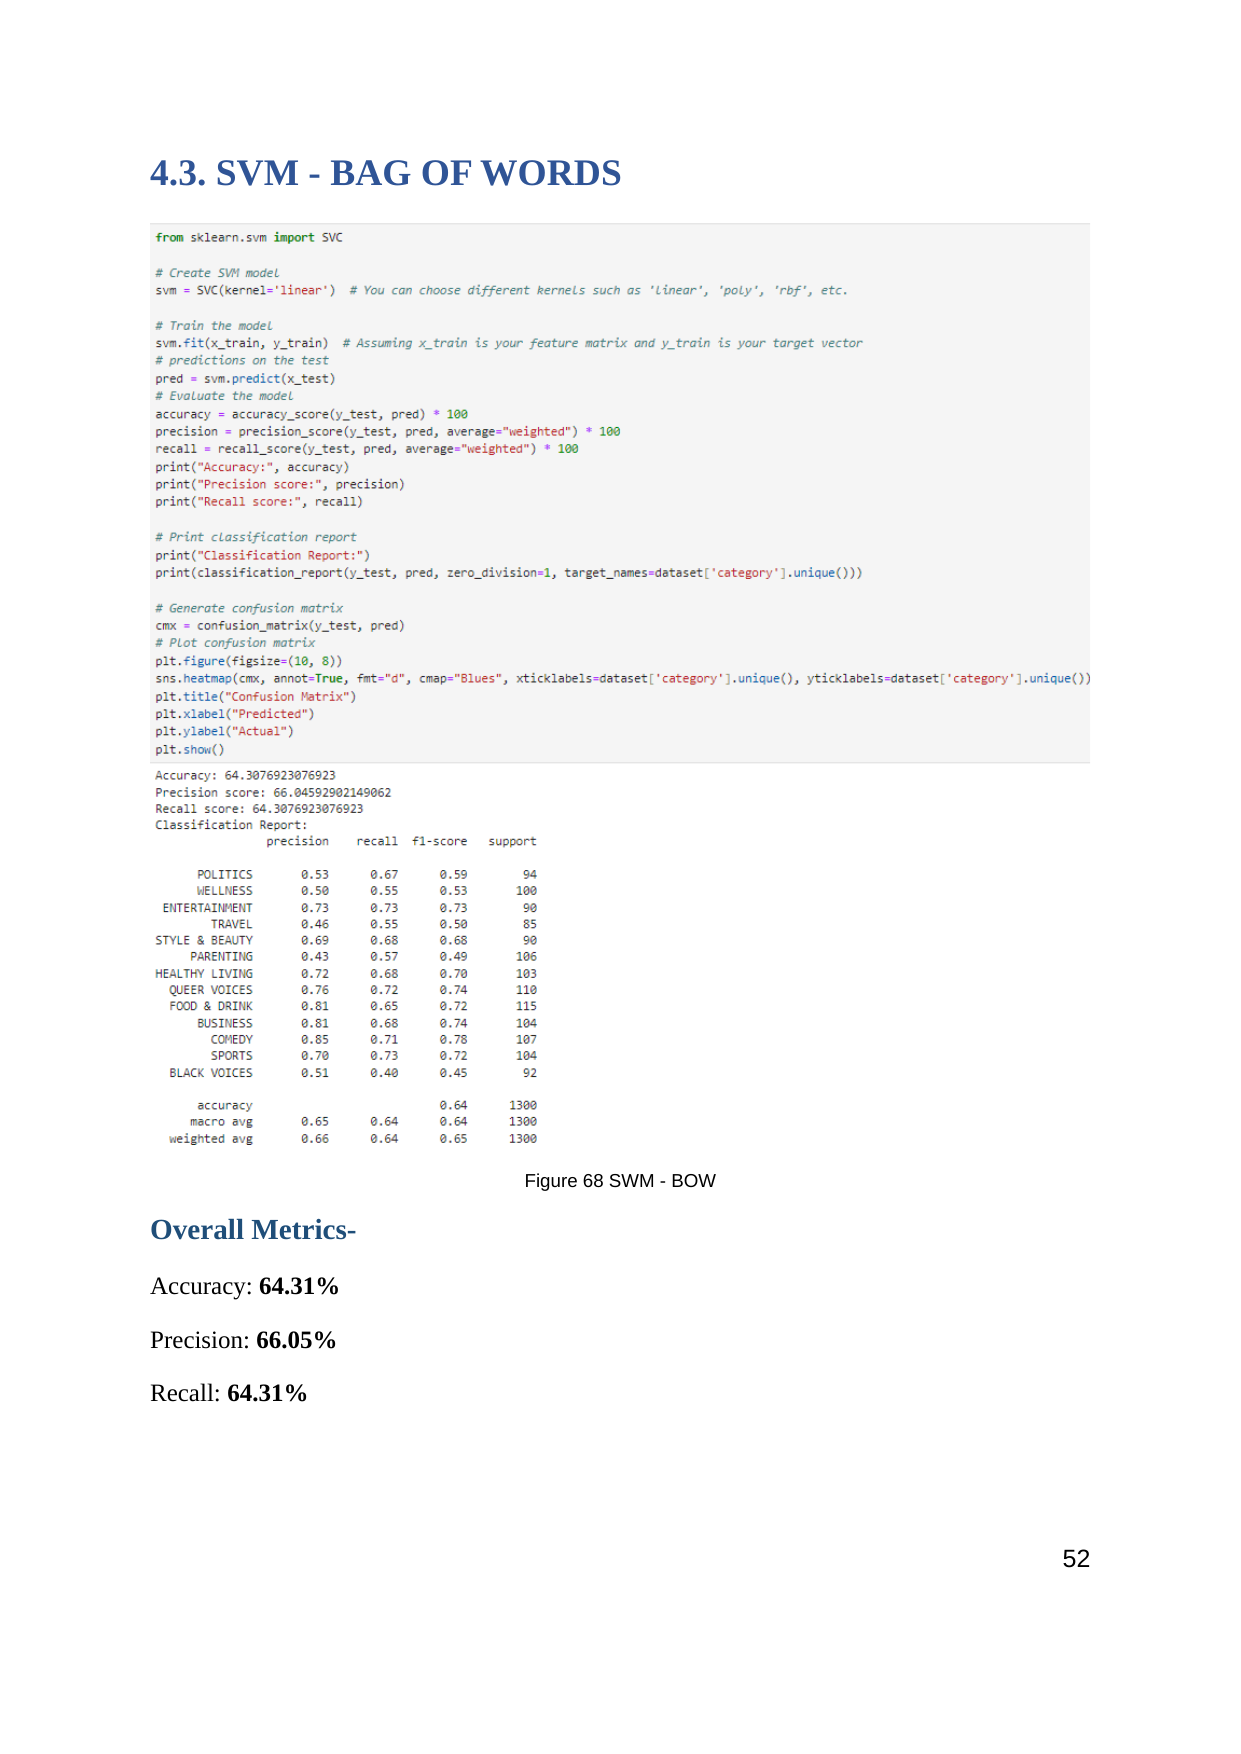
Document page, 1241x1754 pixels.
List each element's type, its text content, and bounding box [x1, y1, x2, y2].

text Precision: 66.05% [150, 1325, 1090, 1353]
text Accuracy: 64.31% [150, 1271, 1090, 1300]
text Overall Metrics- [150, 1212, 1090, 1246]
subtitle 4.3. SVM - BAG OF WORDS [150, 150, 1090, 193]
picture [150, 221, 1091, 1145]
text Recall: 64.31% [150, 1378, 1090, 1407]
